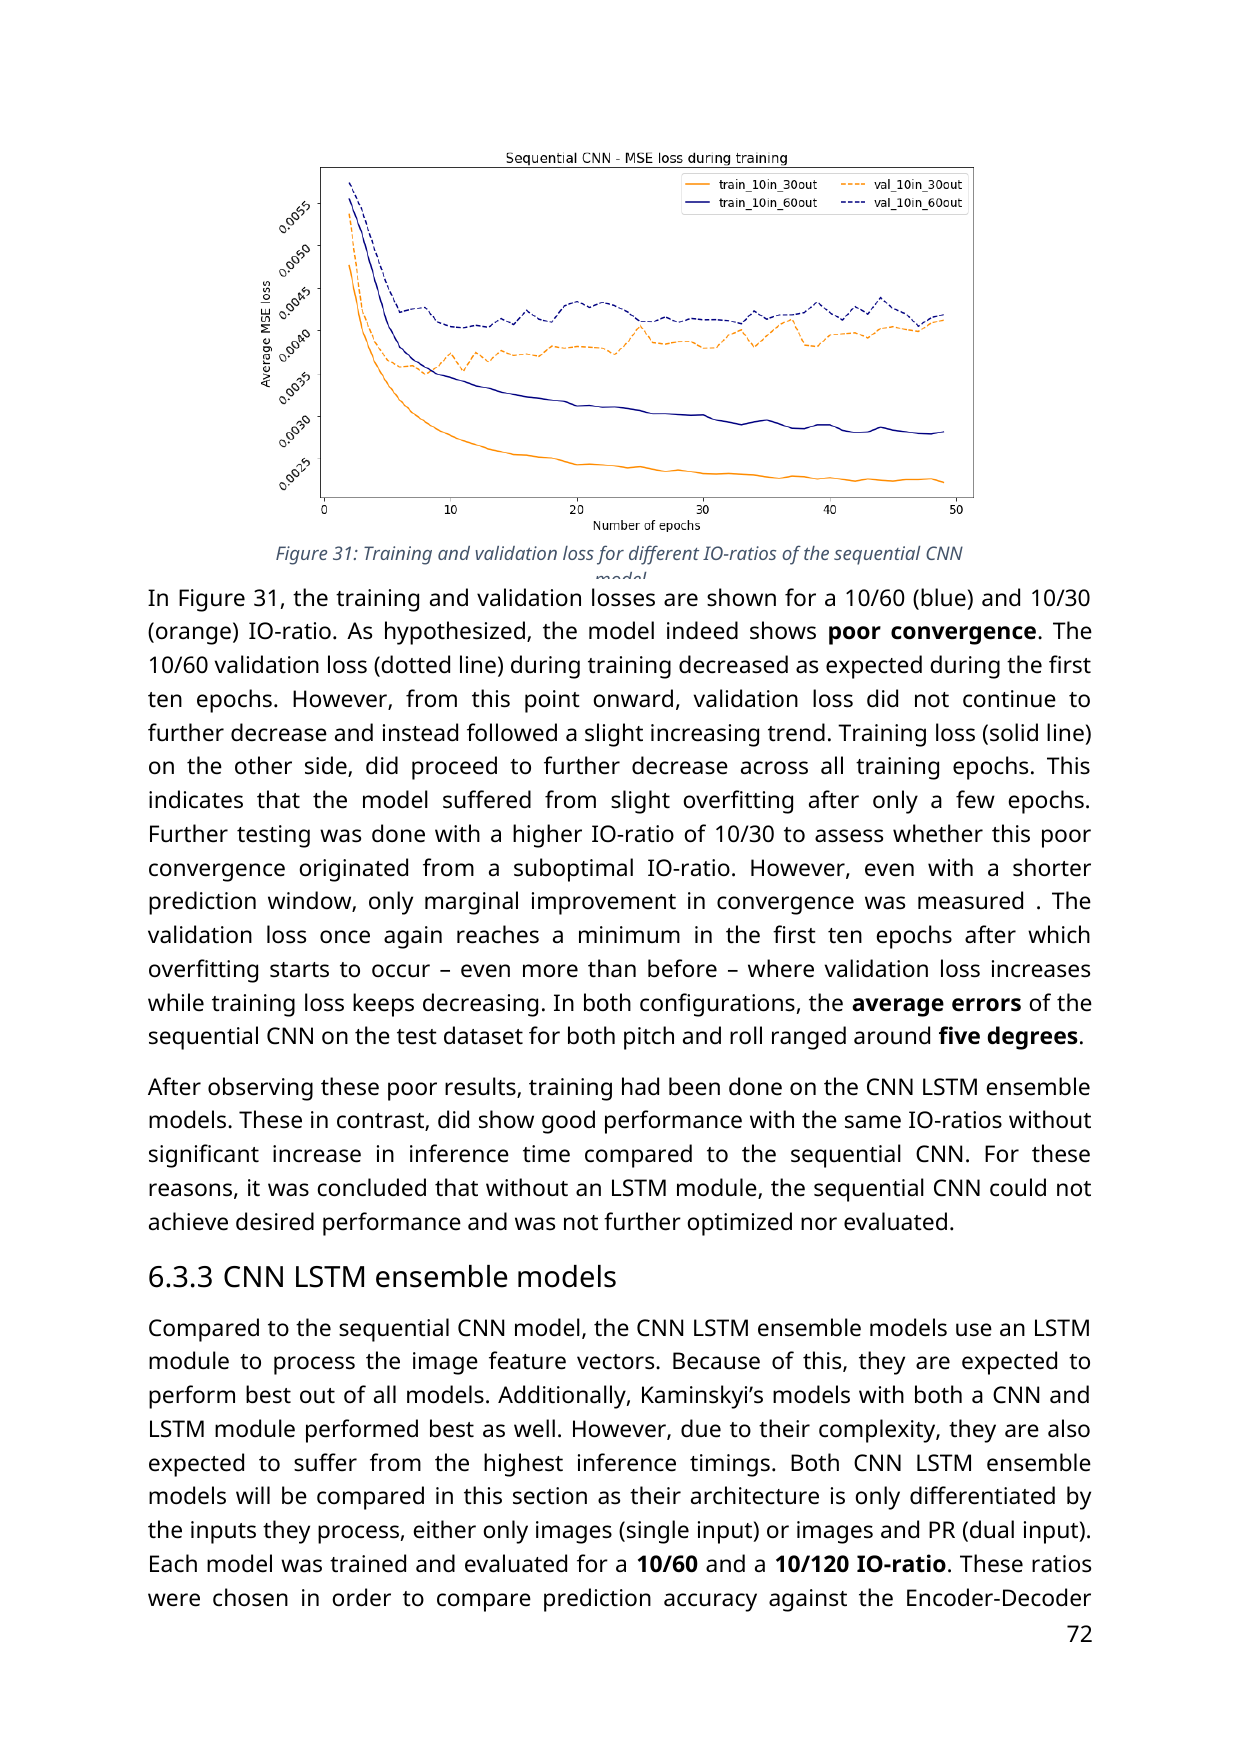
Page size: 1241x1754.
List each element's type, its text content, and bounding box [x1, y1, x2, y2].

subtitle CNN LSTM ensemble models [148, 1256, 1093, 1296]
picture [255, 147, 979, 536]
text After observing these poor results, training had been done on the CNN LSTM ensemble models. These in contrast, did show good performance with the same IO-ratios without significant increase in inference time compared to the sequential CNN. For these reasons, it was concluded that without an LSTM module, the sequential CNN could not achieve desired performance and was not further optimized nor evaluated. [148, 1071, 1093, 1237]
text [148, 1311, 1093, 1613]
